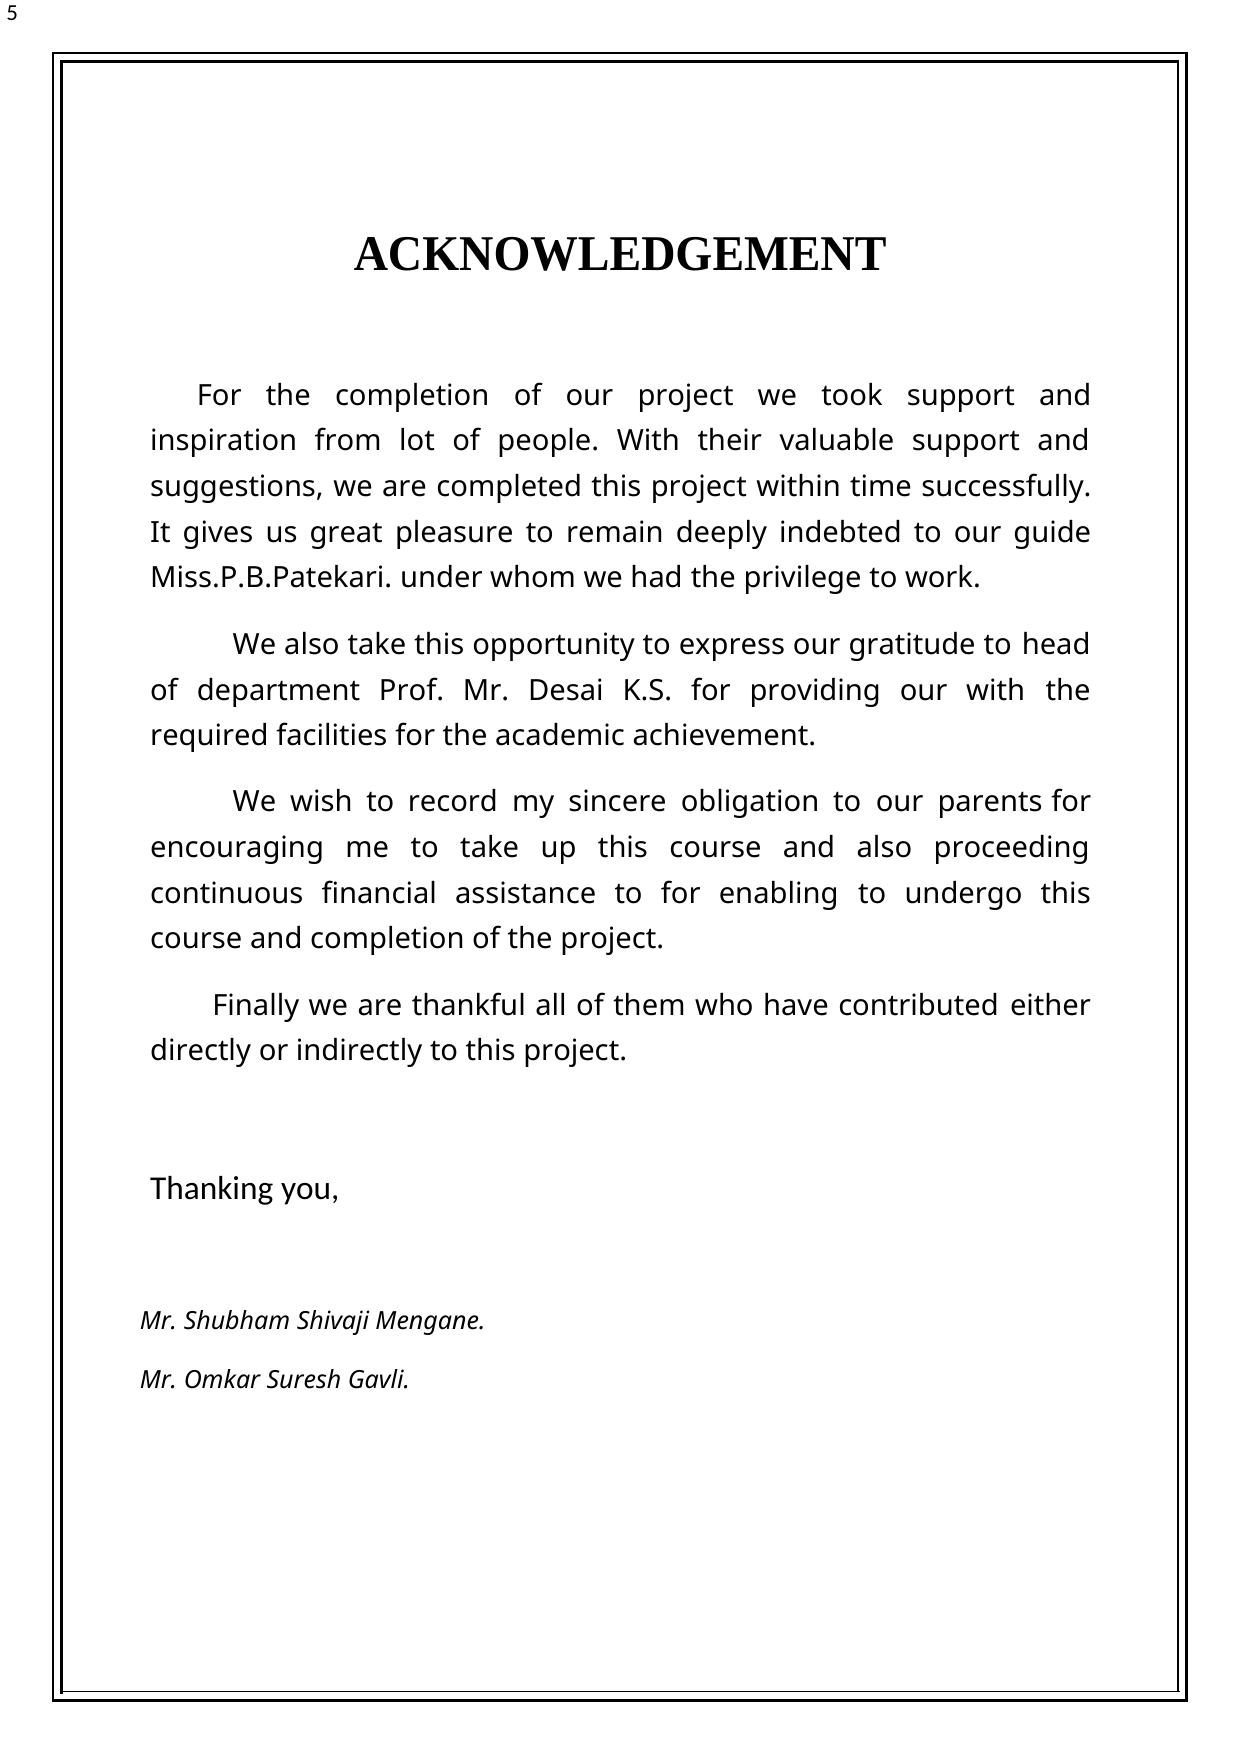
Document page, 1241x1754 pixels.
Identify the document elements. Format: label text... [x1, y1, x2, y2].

text Mr. Shubham Shivaji Mengane. [139, 1302, 1103, 1336]
text Finally we are thankful all of them who have contributed either directly or indirectly to this project. [150, 984, 1091, 1069]
text Thanking you, [150, 1167, 1103, 1208]
text Mr. Omkar Suresh Gavli. [139, 1362, 1103, 1396]
text We wish to record my sincere obligation to our parents for encouraging me to take up this course and also proceeding continuous financial assistance to for enabling to undergo this course and completion of the project. [150, 781, 1091, 957]
text ACKNOWLEDGEMENT [314, 223, 926, 281]
text We also take this opportunity to express our gratitude to head of department Prof. Mr. Desai K.S. for providing our with the required facilities for the academic achievement. [150, 623, 1090, 754]
text For the completion of our project we took support and inspiration from lot of people. With their valuable support and suggestions, we are completed this project within time successfully. It gives us great pleasure to remain deeply indebted to our guide Miss.P.B.Patekari. under whom we had the privilege to work. [150, 374, 1091, 596]
